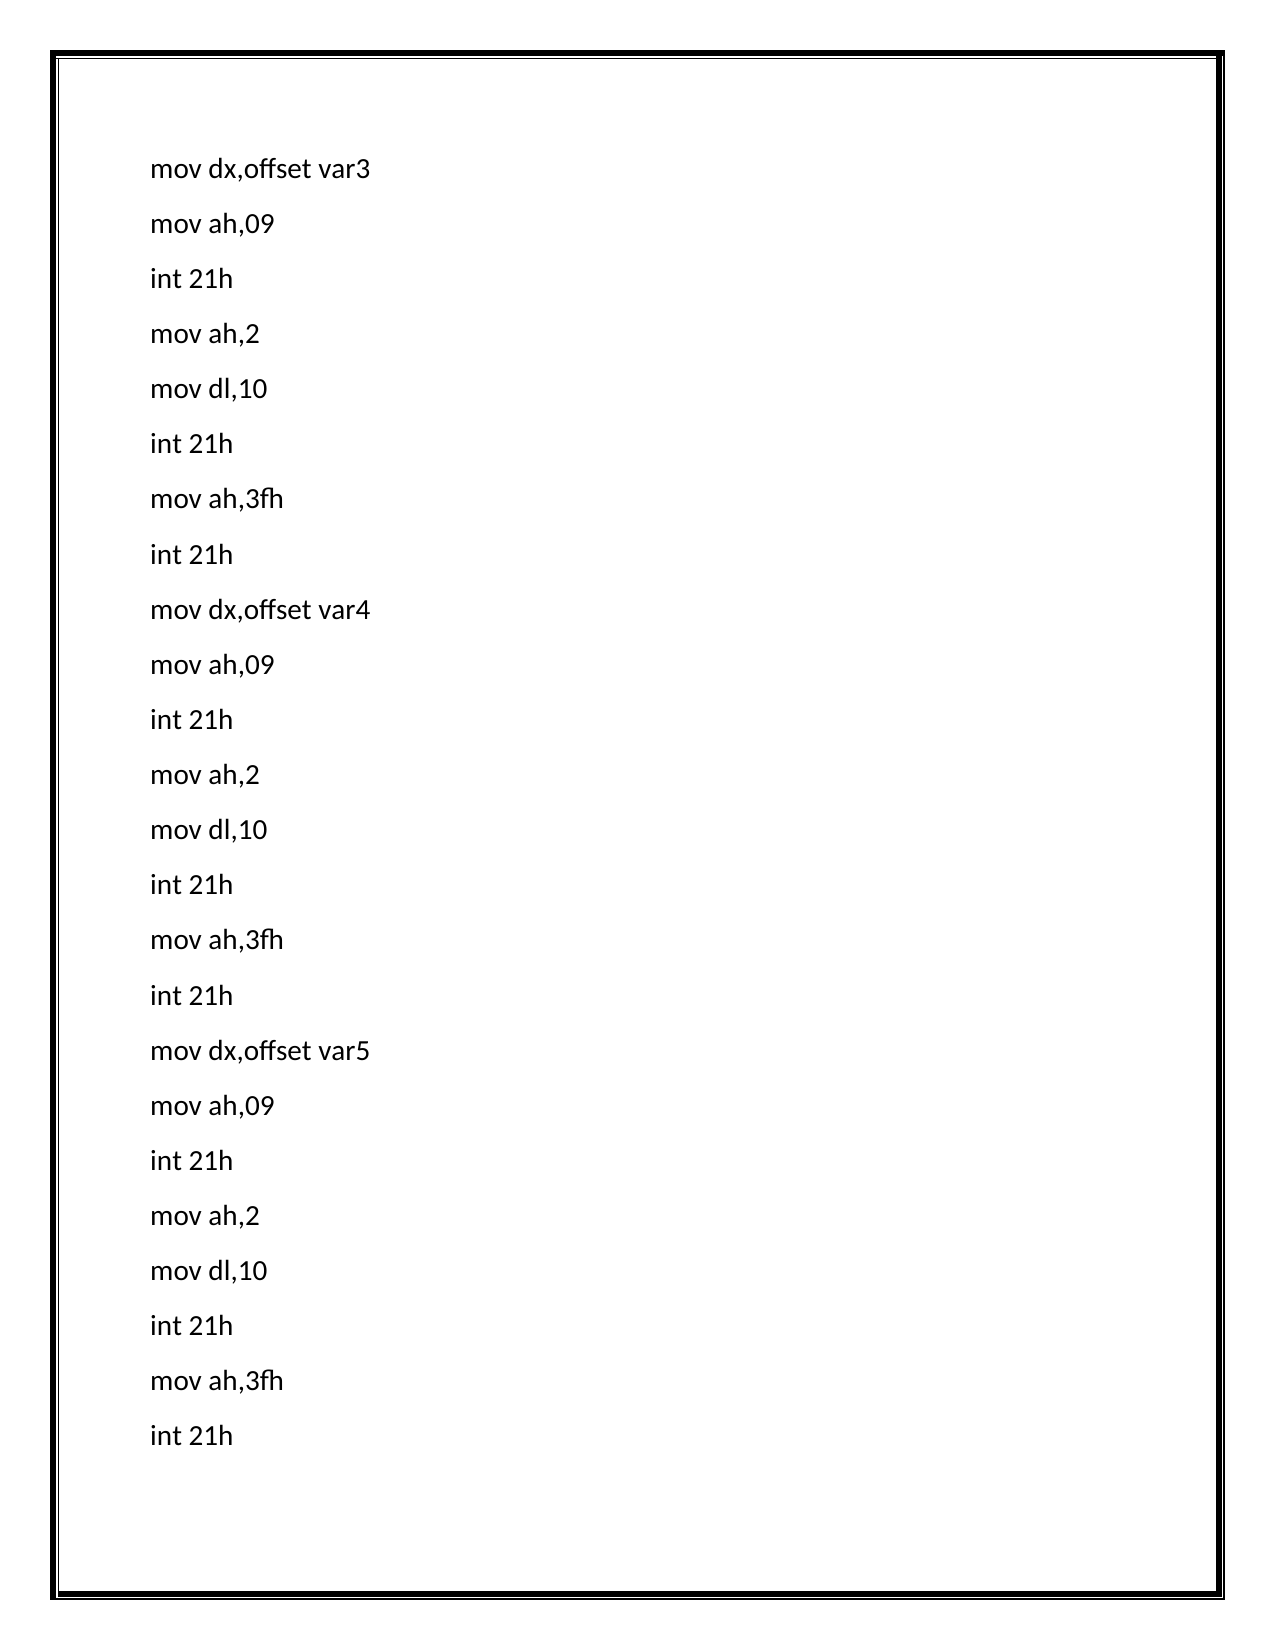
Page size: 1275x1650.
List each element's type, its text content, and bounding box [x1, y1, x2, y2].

text int 21h [150, 701, 1125, 737]
text int 21h [150, 426, 1125, 461]
text mov ah,09 [150, 646, 1125, 682]
text int 21h [150, 866, 1125, 902]
text mov ah,09 [150, 1087, 1125, 1122]
text mov ah,2 [150, 1197, 1125, 1233]
text mov ah,3fh [150, 921, 1125, 957]
text mov dl,10 [150, 1252, 1125, 1288]
text mov dx,offset var3 [150, 150, 1125, 186]
text int 21h [150, 536, 1125, 571]
text mov ah,2 [150, 315, 1125, 351]
text int 21h [150, 1142, 1125, 1177]
text mov ah,09 [150, 205, 1125, 241]
text int 21h [150, 260, 1125, 296]
text int 21h [150, 1417, 1125, 1453]
text mov dx,offset var5 [150, 1032, 1125, 1067]
text mov dl,10 [150, 811, 1125, 847]
text mov dl,10 [150, 370, 1125, 406]
text int 21h [150, 1307, 1125, 1343]
text mov dx,offset var4 [150, 591, 1125, 626]
text int 21h [150, 977, 1125, 1012]
text mov ah,3fh [150, 1362, 1125, 1398]
text mov ah,3fh [150, 481, 1125, 516]
text mov ah,2 [150, 756, 1125, 792]
